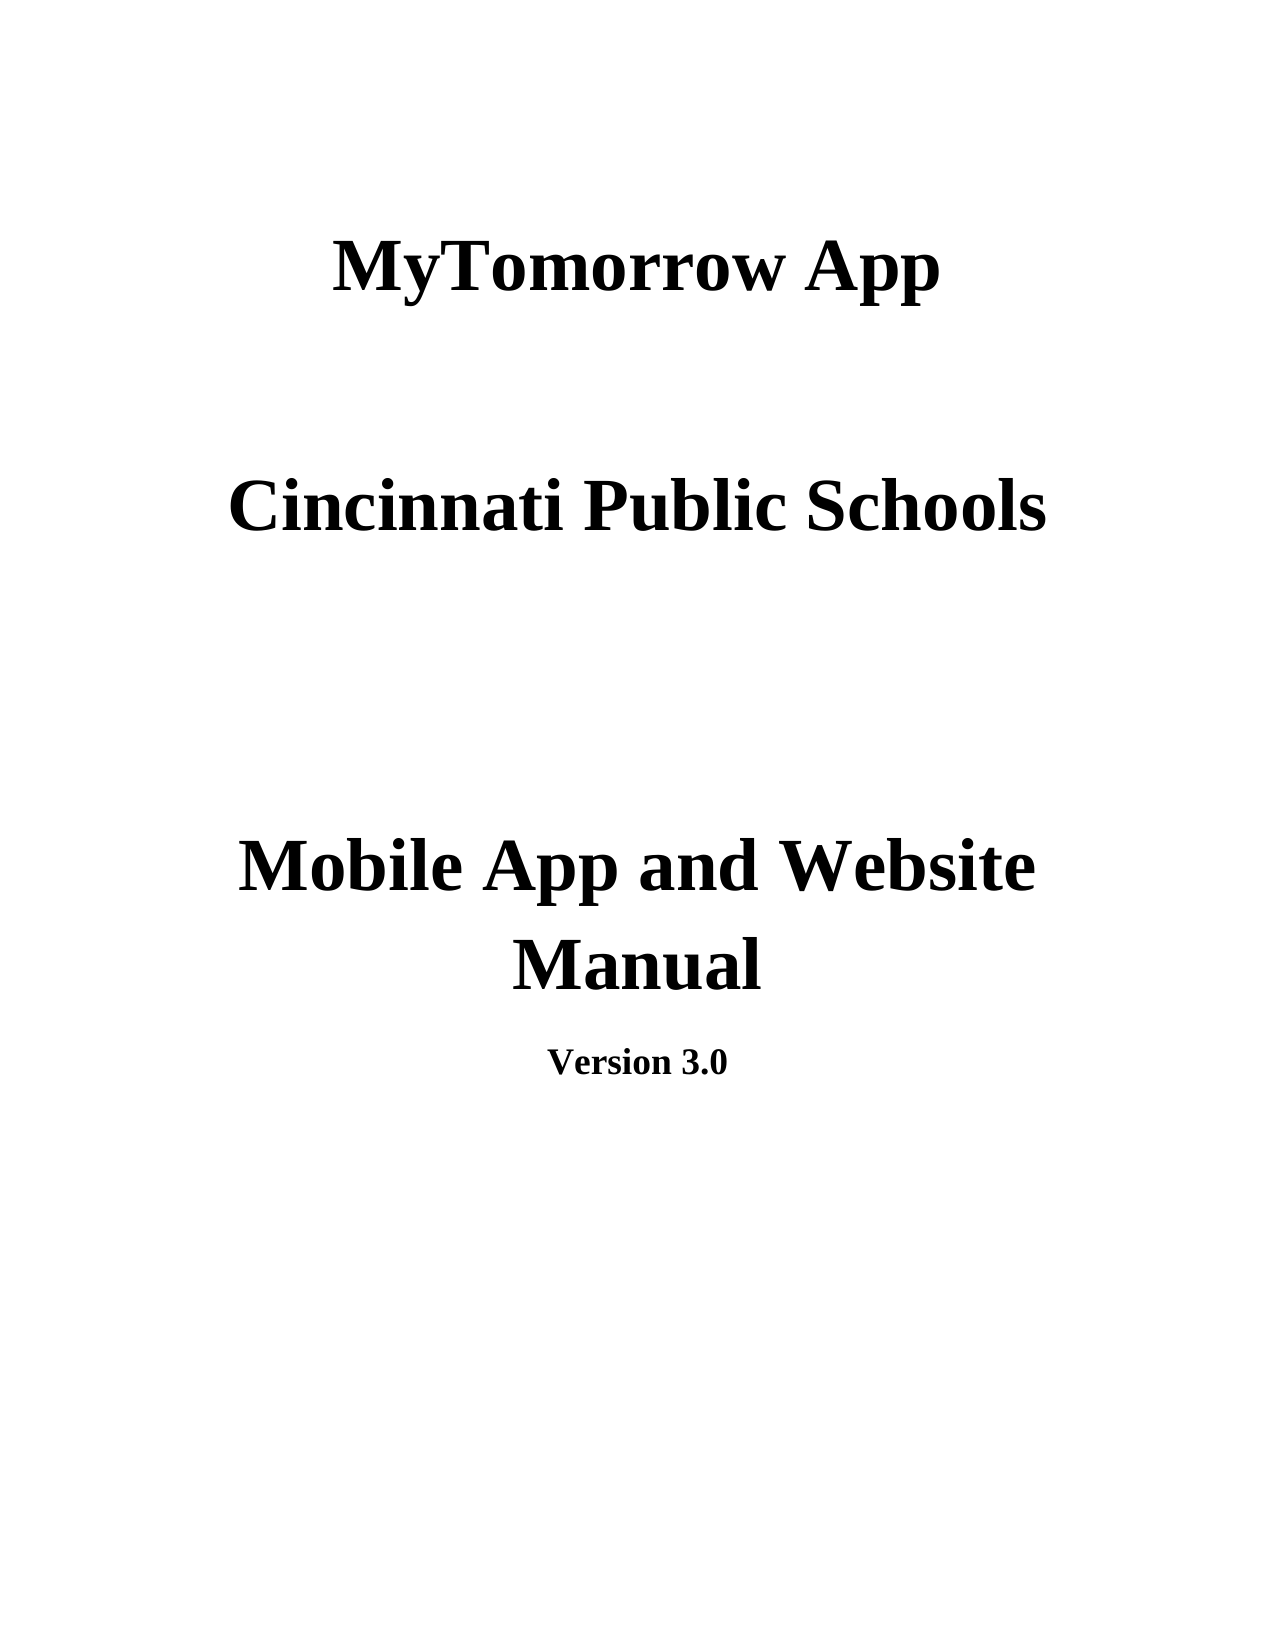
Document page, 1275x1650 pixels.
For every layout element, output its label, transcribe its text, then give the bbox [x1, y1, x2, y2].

text Mobile App and Website Manual [150, 820, 1125, 1006]
text Cincinnati Public Schools [150, 460, 1125, 547]
text Version 3.0 [150, 1039, 1125, 1083]
text MyTomorrow App [150, 220, 1125, 307]
